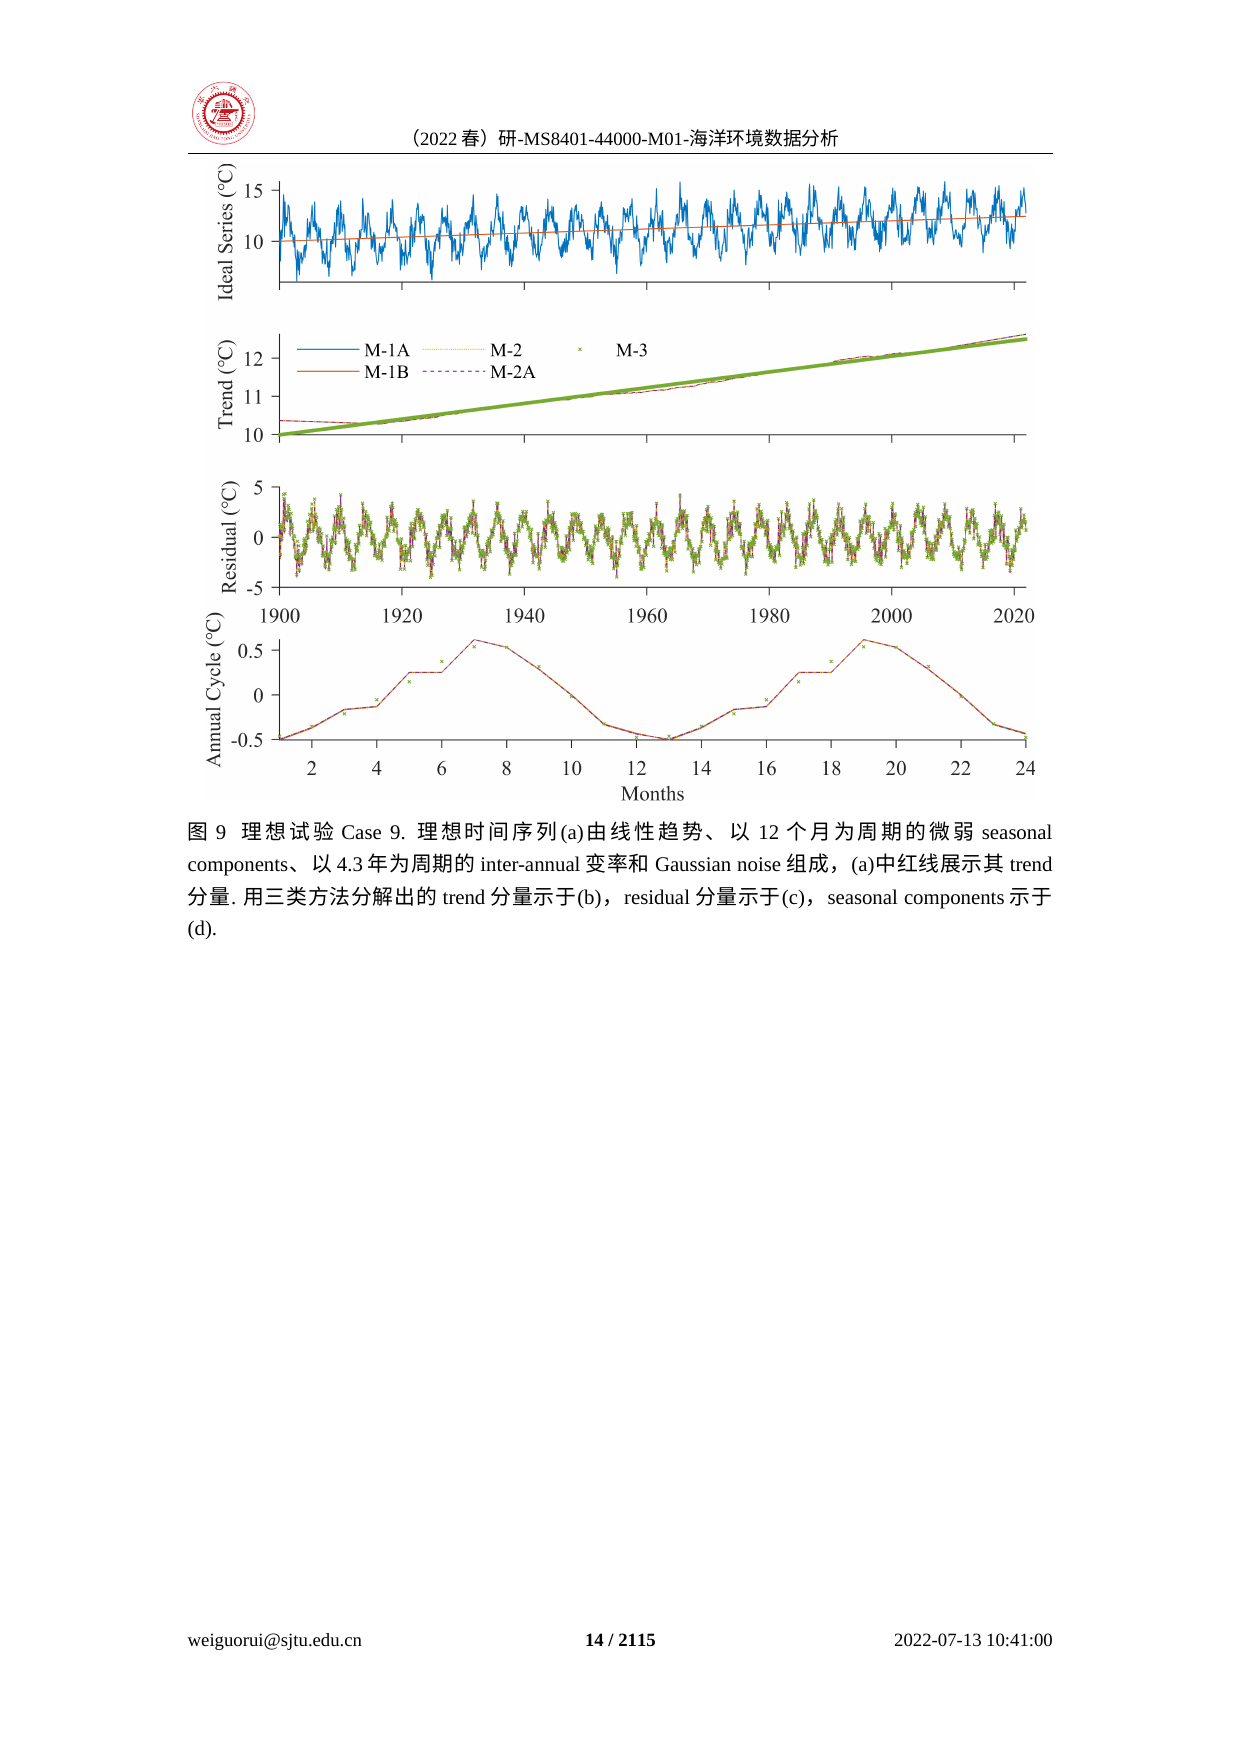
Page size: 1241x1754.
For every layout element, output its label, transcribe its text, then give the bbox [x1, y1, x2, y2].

picture [188, 77, 259, 148]
text 图9 理想试验Case 9. 理想时间序列(a)由线性趋势、以12个月为周期的微弱seasonal components、以4.3年为周期的inter-annual变率和Gaussian noise组成，(a)中红线展示其trend分量. 用三类方法分解出的trend分量示于(b)，residual分量示于(c)，seasonal components示于(d). [187, 814, 1053, 944]
picture [205, 164, 1035, 801]
